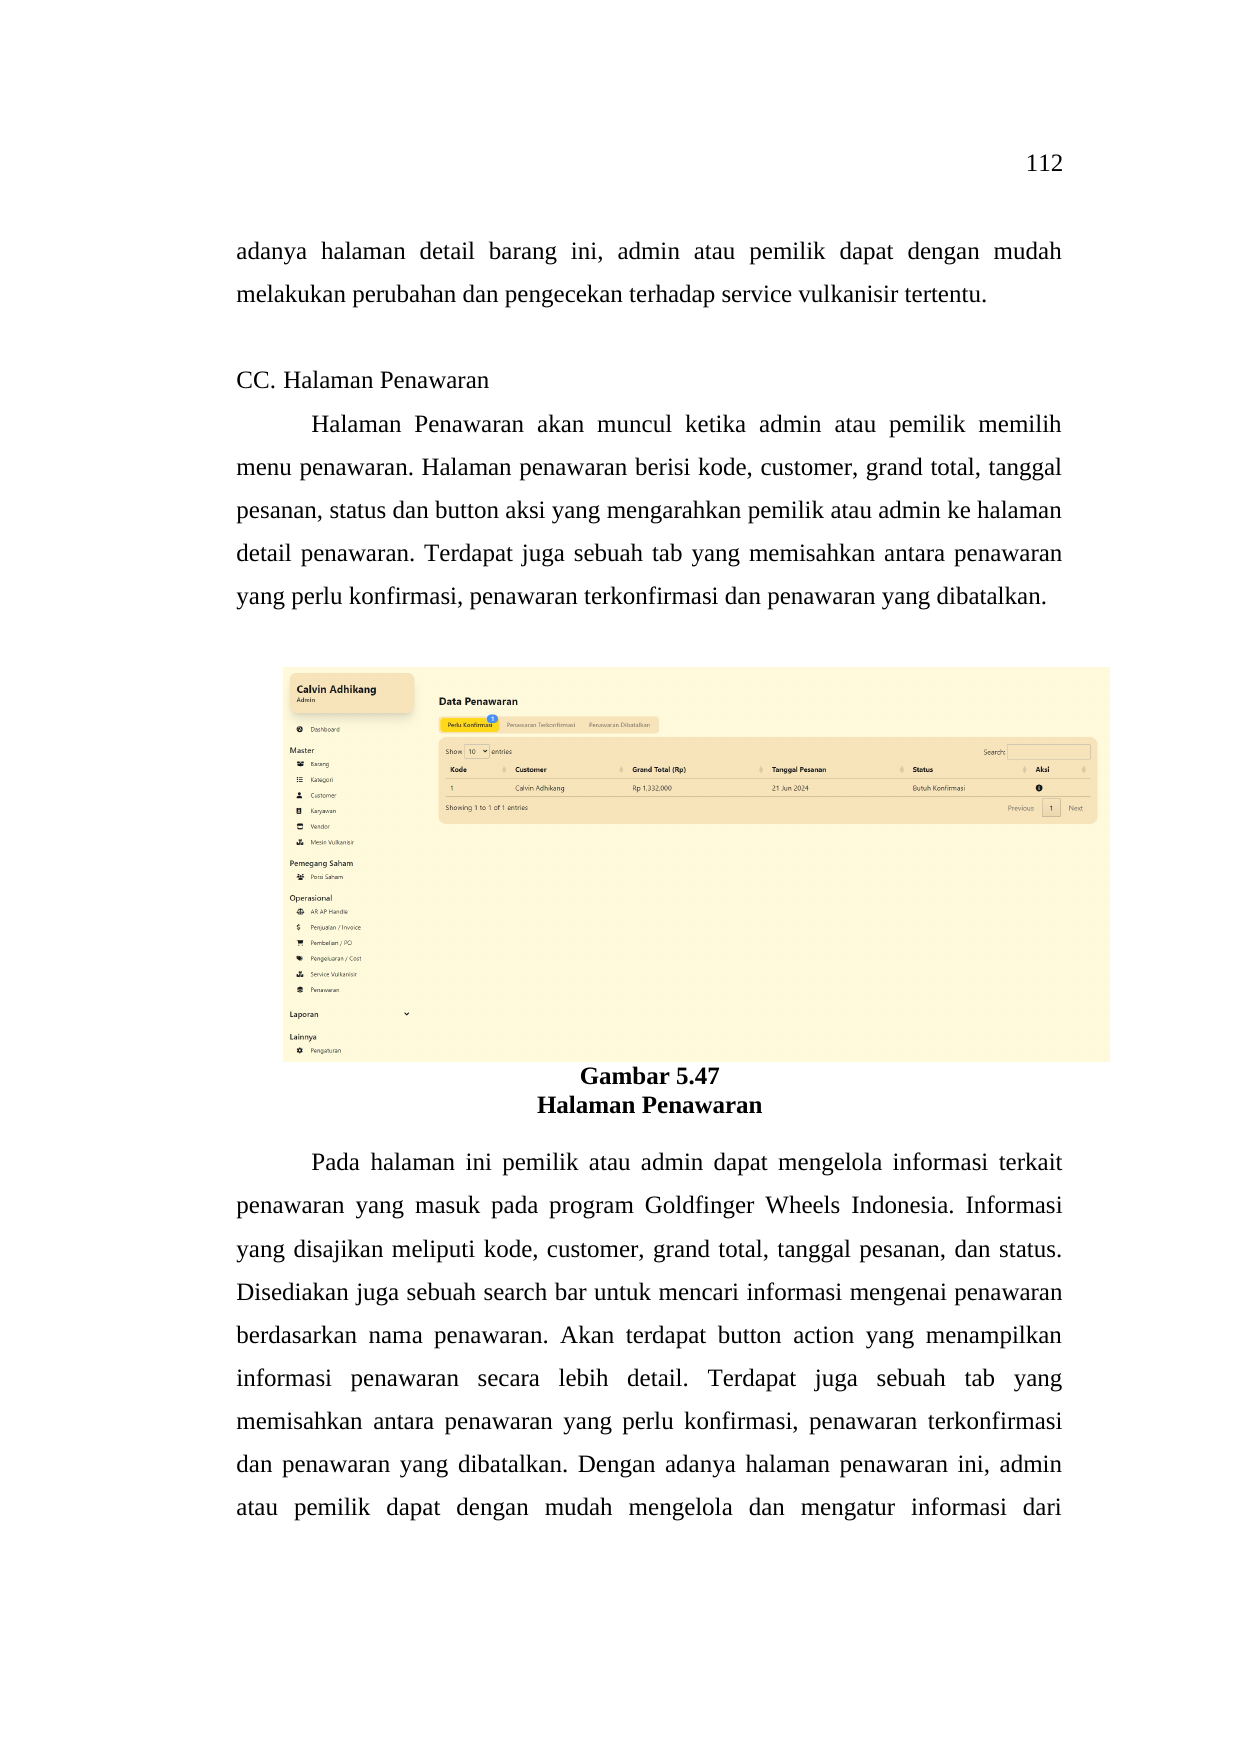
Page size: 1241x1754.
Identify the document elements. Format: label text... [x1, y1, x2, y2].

list Halaman Penawaran [236, 366, 1063, 394]
text Halaman Penawaran akan muncul ketika admin atau pemilik memilih menu penawaran. Halaman penawaran berisi kode, customer, grand total, tanggal pesanan, status dan button aksi yang mengarahkan pemilik atau admin ke halaman detail penawaran. Terdapat juga sebuah tab yang memisahkan antara penawaran yang perlu konfirmasi, penawaran terkonfirmasi dan penawaran yang dibatalkan. [236, 409, 1063, 610]
text Gambar 5.47 [236, 1061, 1063, 1090]
picture [283, 667, 1110, 1062]
text Halaman Penawaran [236, 1090, 1063, 1119]
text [236, 236, 1063, 308]
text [236, 1147, 1063, 1521]
